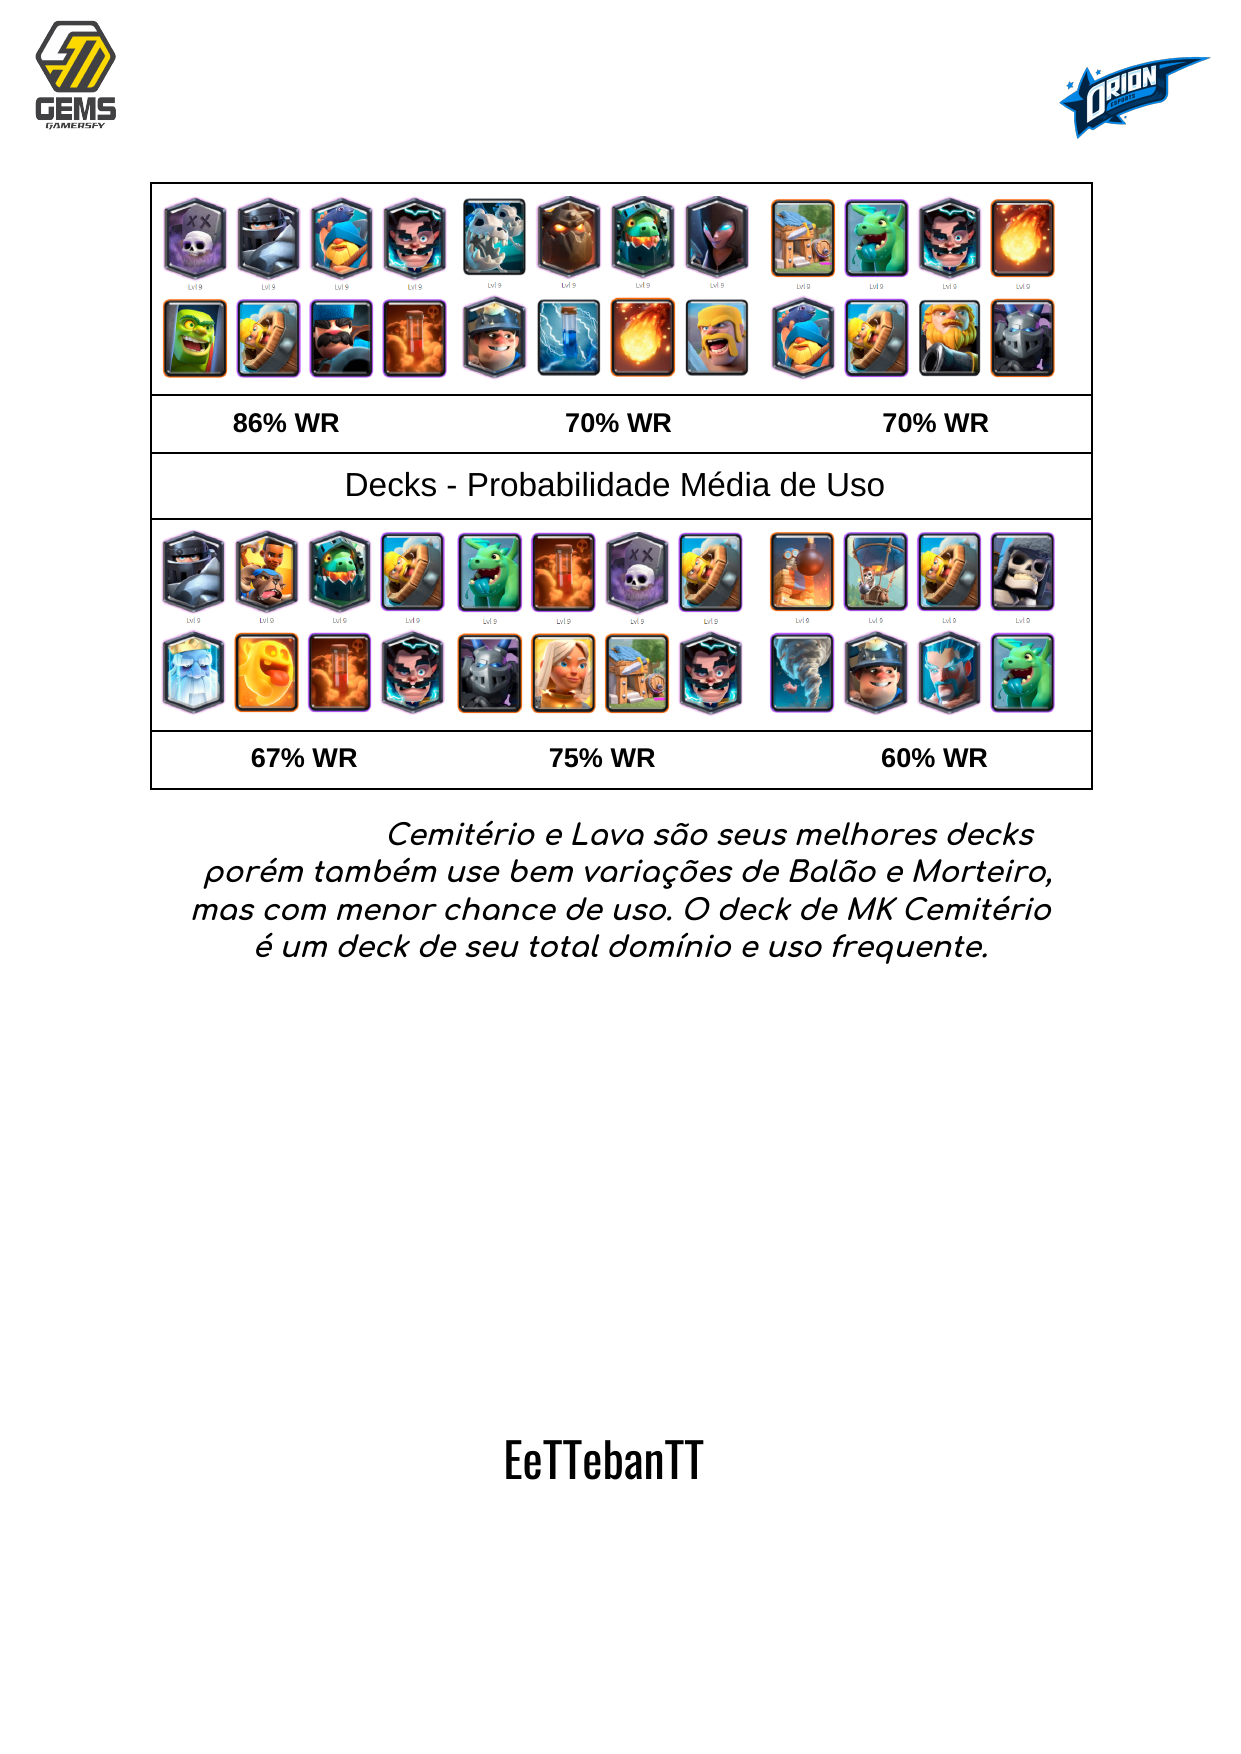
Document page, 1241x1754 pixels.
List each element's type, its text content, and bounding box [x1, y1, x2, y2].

table_cell 86% WR 70% WR 70% WR [152, 396, 1091, 452]
text Cemitério e Lava são seus melhores decks [150, 820, 1090, 852]
picture [461, 196, 750, 380]
text mas com menor chance de uso. O deck de MK Cemitério [150, 894, 1090, 927]
table_cell [152, 184, 1091, 394]
table_cell [152, 520, 1091, 729]
picture [768, 196, 1056, 380]
table_cell Decks - Probabilidade Média de Uso [152, 454, 1091, 517]
picture [0, 18, 151, 132]
text é um deck de seu total domínio e uso frequente. [150, 932, 1090, 964]
text porém também use bem variações de Balão e Morteiro, [150, 857, 1090, 890]
picture [768, 532, 1056, 716]
text EeTTebanTT [150, 1422, 1090, 1493]
picture [161, 194, 449, 380]
picture [1050, 18, 1222, 164]
picture [455, 532, 743, 716]
table_cell 67% WR 75% WR 60% WR [152, 732, 1091, 788]
picture [161, 530, 449, 716]
